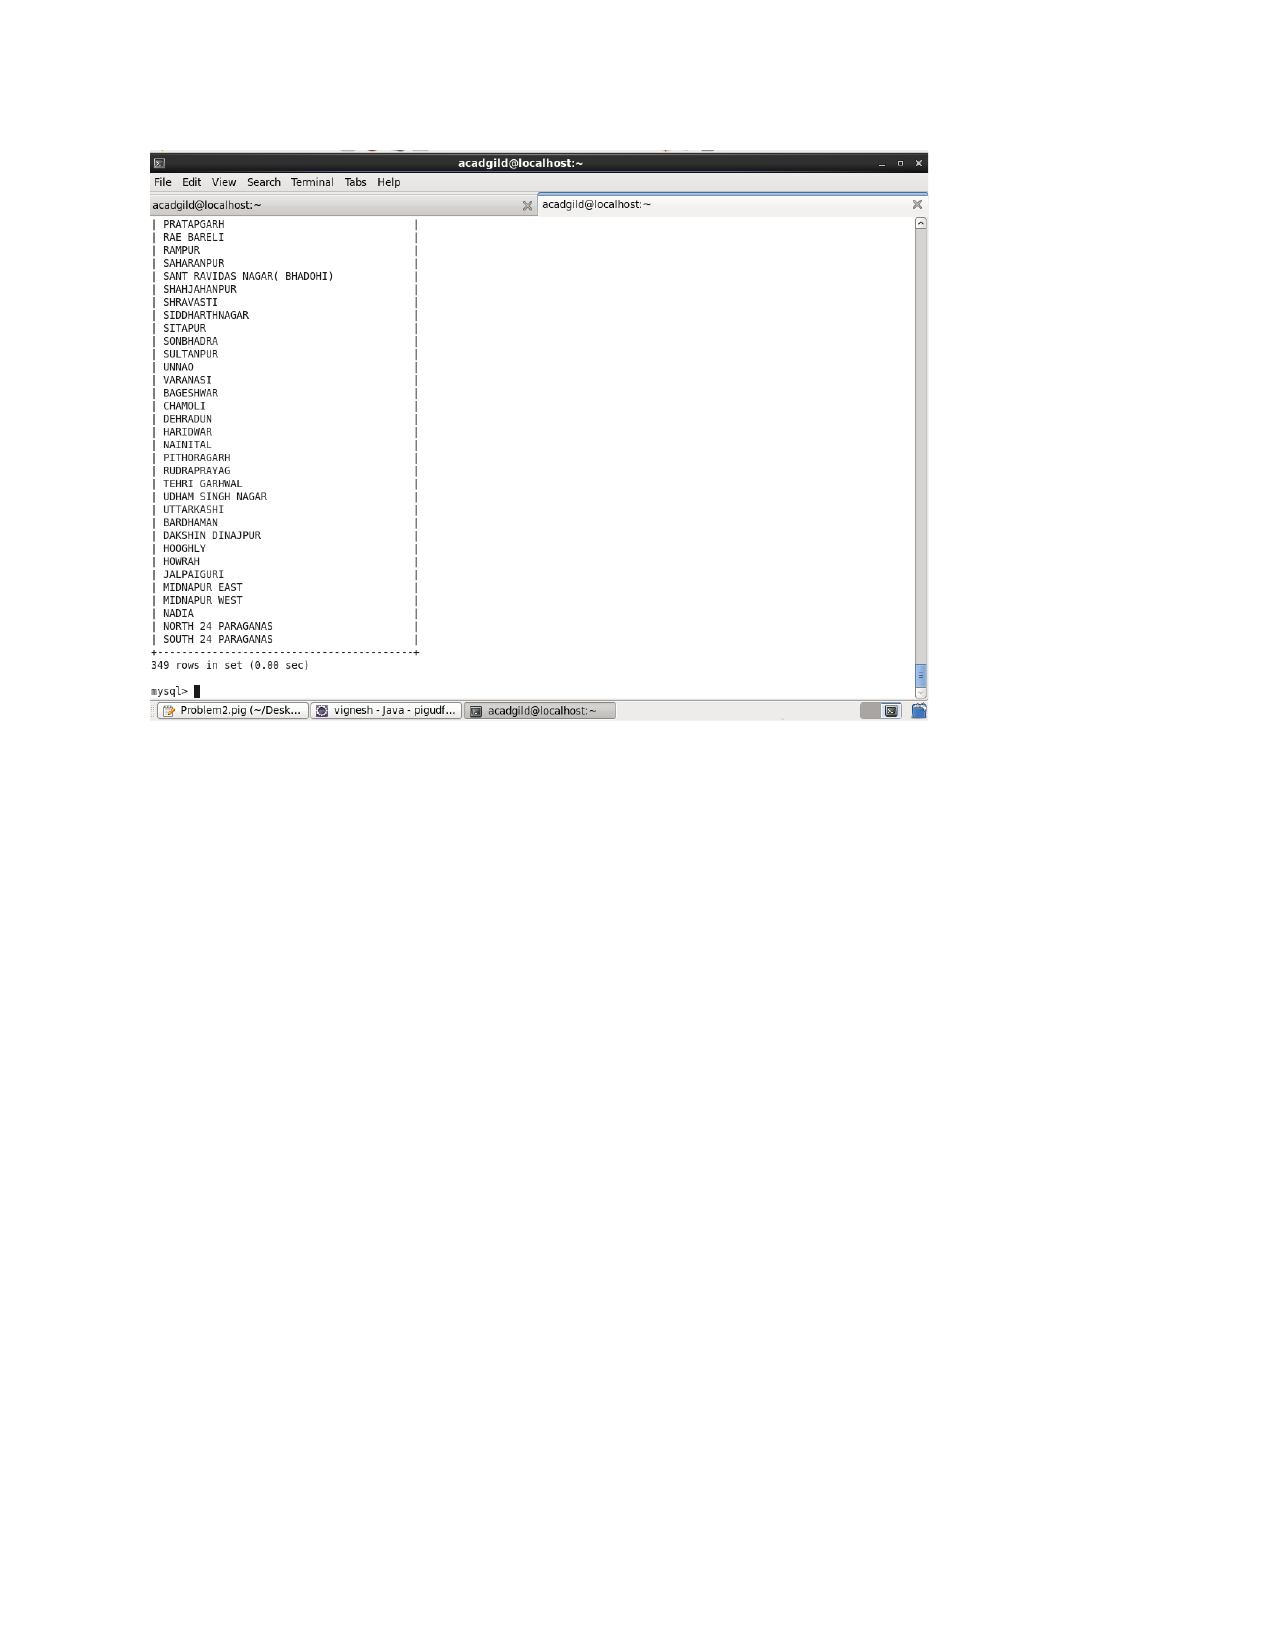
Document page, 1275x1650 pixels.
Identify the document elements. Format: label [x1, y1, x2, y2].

picture [150, 150, 929, 721]
